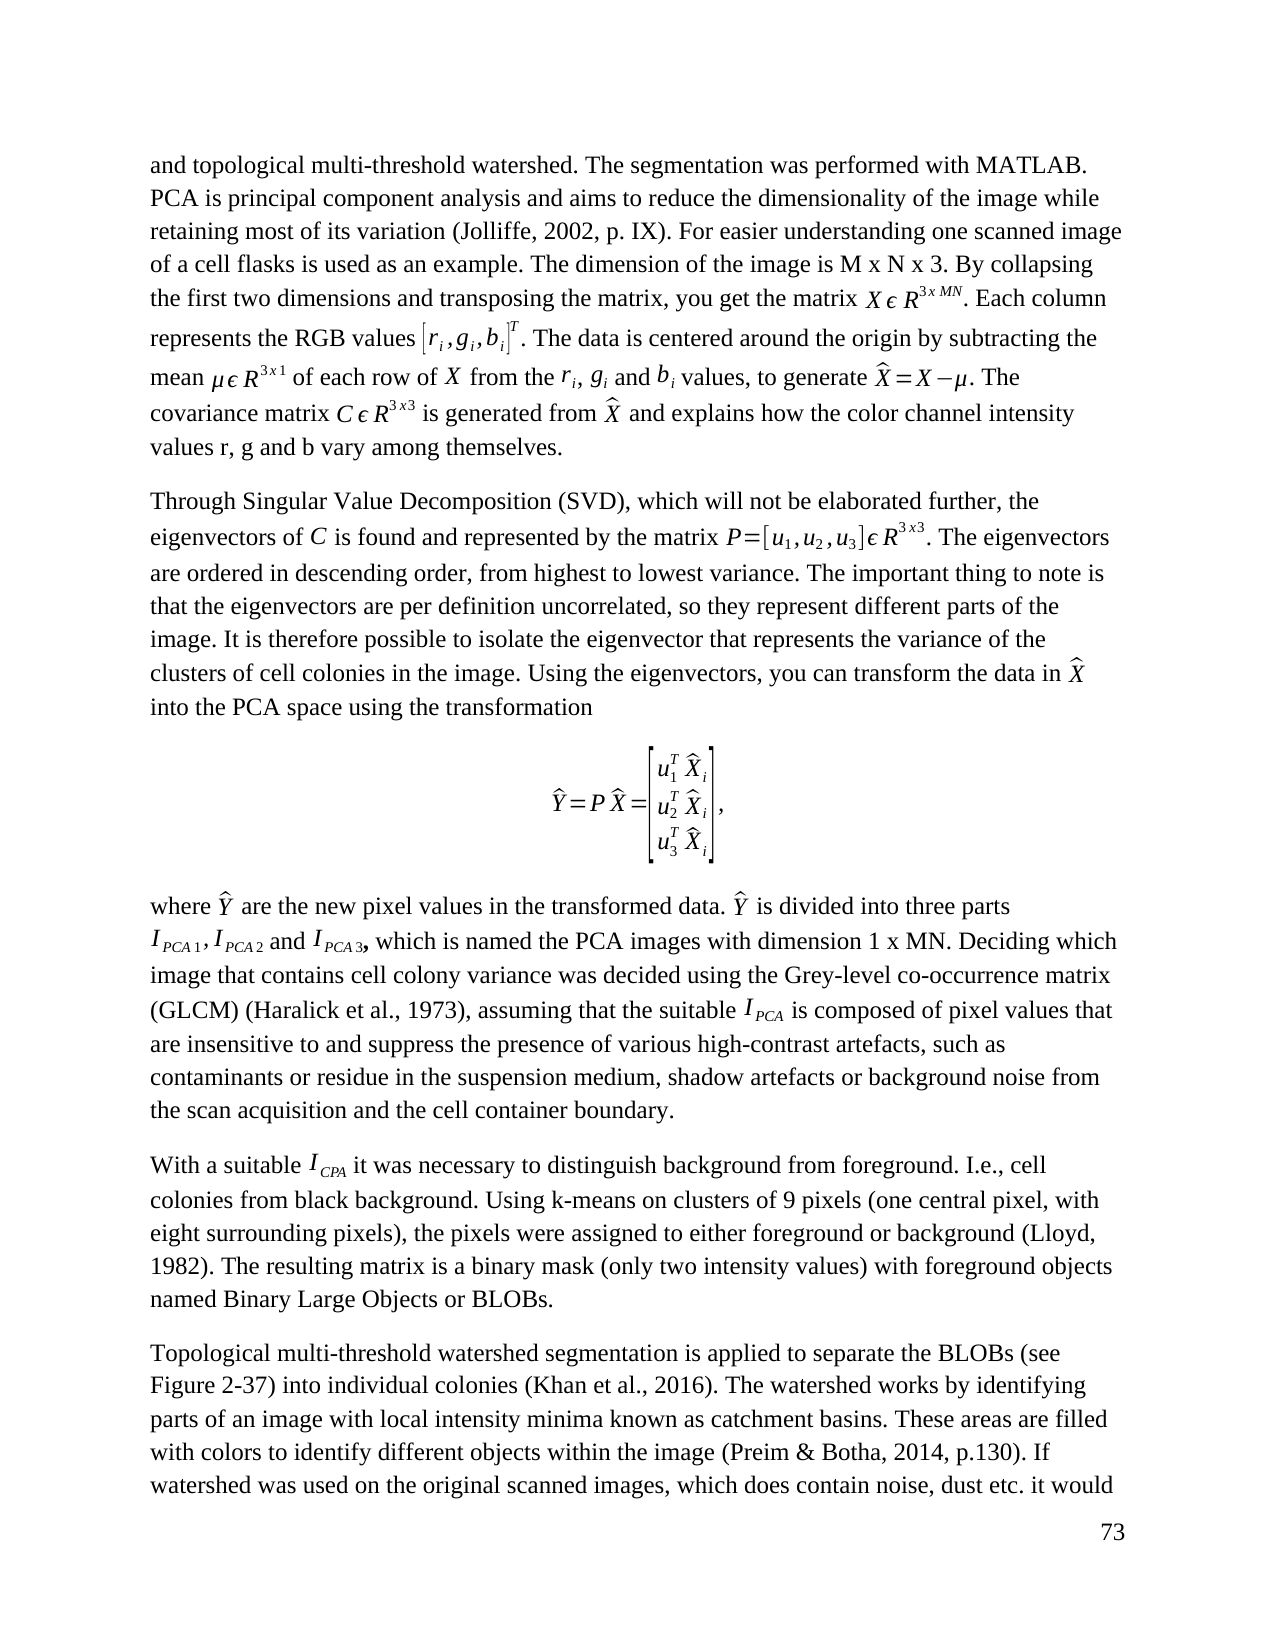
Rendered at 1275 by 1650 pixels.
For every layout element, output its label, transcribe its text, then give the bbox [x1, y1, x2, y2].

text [150, 1338, 1125, 1498]
text With a suitable it was necessary to distinguish background from foreground. I.e., cell colonies from black background. Using k-means on clusters of 9 pixels (one central pixel, with eight surrounding pixels), the pixels were assigned to either foreground or background (Lloyd, 1982). The resulting matrix is a binary mask (only two intensity values) with foreground objects named Binary Large Objects or BLOBs. [150, 1149, 1125, 1312]
text where are the new pixel values in the transformed data. is divided into three parts and , which is named the PCA images with dimension 1 x MN. Deciding which image that contains cell colony variance was decided using the Grey-level co-occurrence matrix (GLCM) (Haralick et al., 1973), assuming that the suitable is composed of pixel values that are insensitive to and suppress the presence of various high-contrast artefacts, such as contaminants or residue in the suspension medium, shadow artefacts or background noise from the scan acquisition and the cell container boundary. [150, 890, 1125, 1124]
text Through Singular Value Decomposition (SVD), which will not be elaborated further, the eigenvectors of is found and represented by the matrix . The eigenvectors are ordered in descending order, from highest to lowest variance. The important thing to note is that the eigenvectors are per definition uncorrelated, so they represent different parts of the image. It is therefore possible to isolate the eigenvector that represents the variance of the clusters of cell colonies in the image. Using the eigenvectors, you can transform the data in into the PCA space using the transformation [150, 486, 1125, 720]
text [150, 150, 1125, 461]
